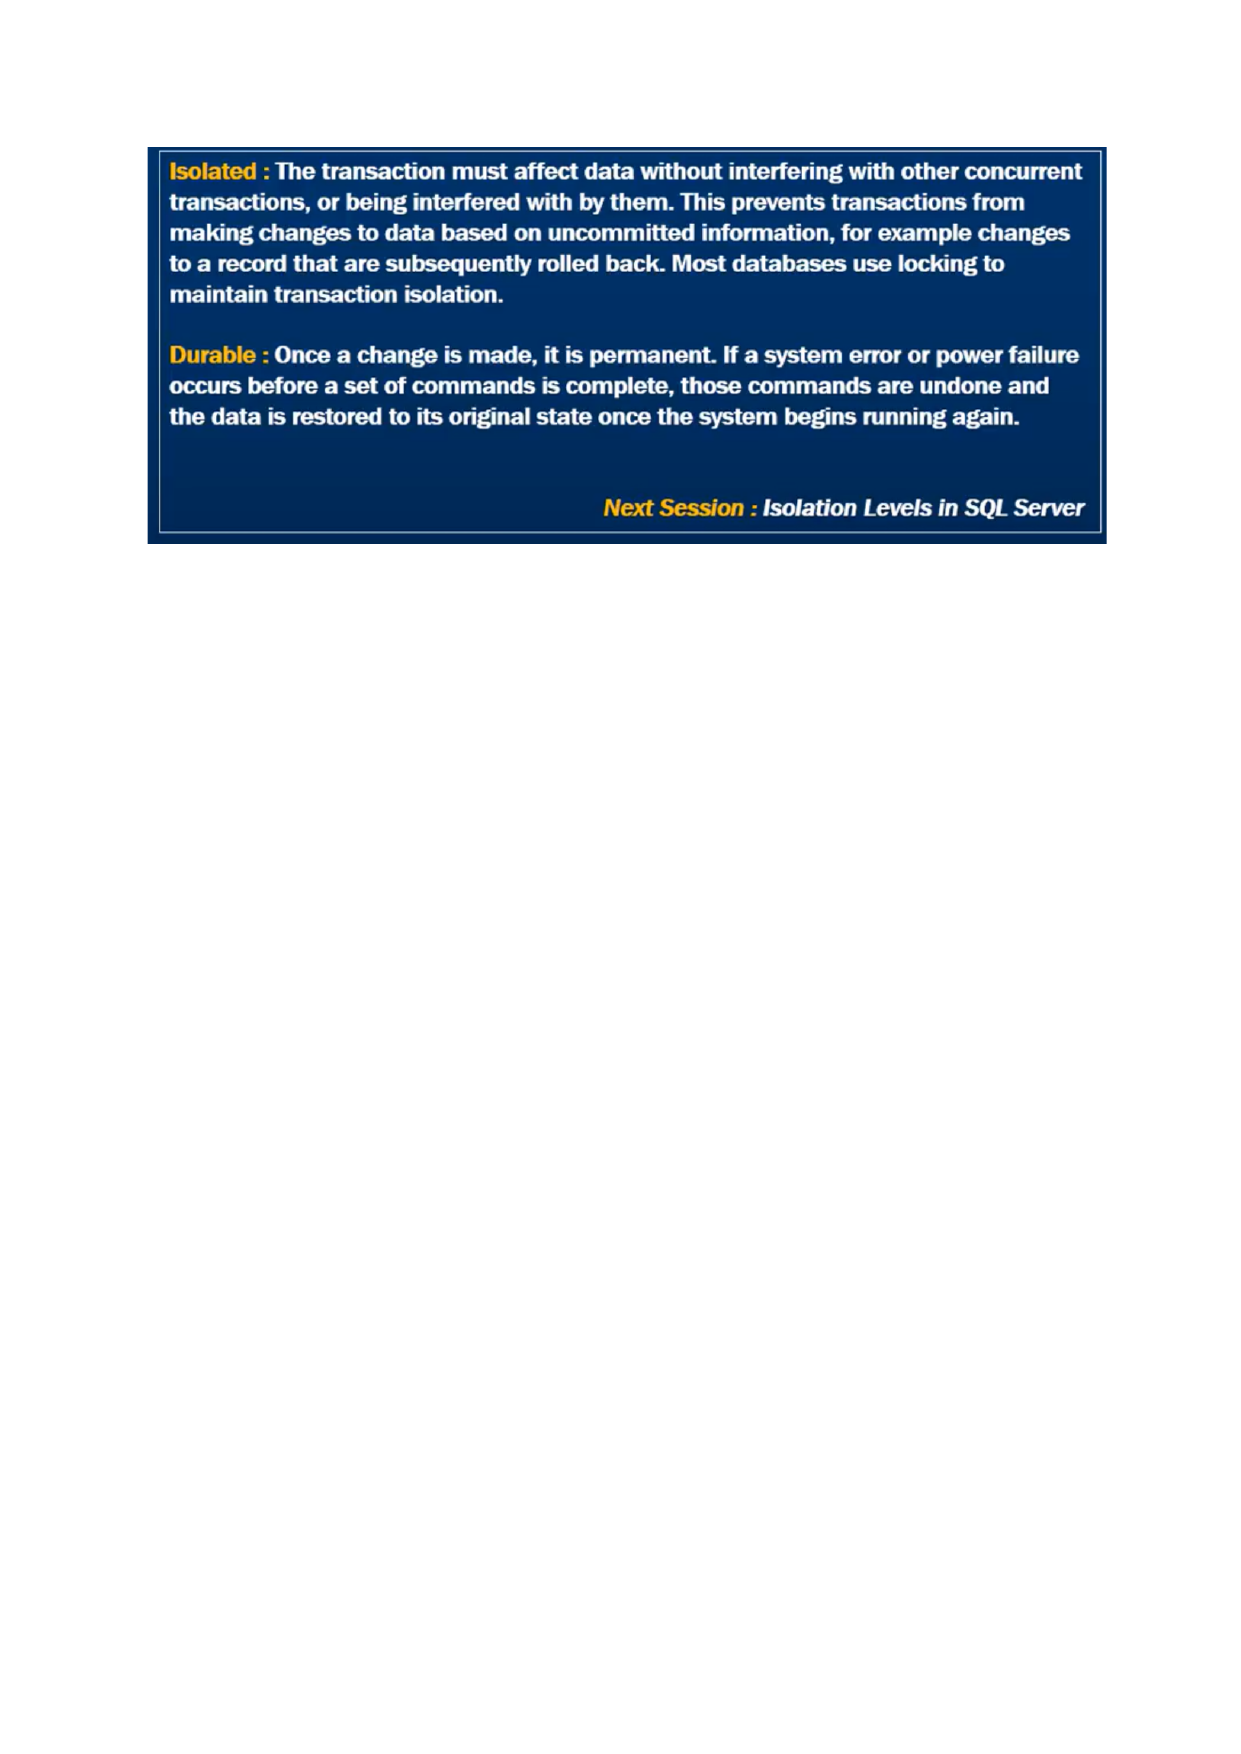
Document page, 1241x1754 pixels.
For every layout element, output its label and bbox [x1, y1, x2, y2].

picture [147, 147, 1107, 544]
